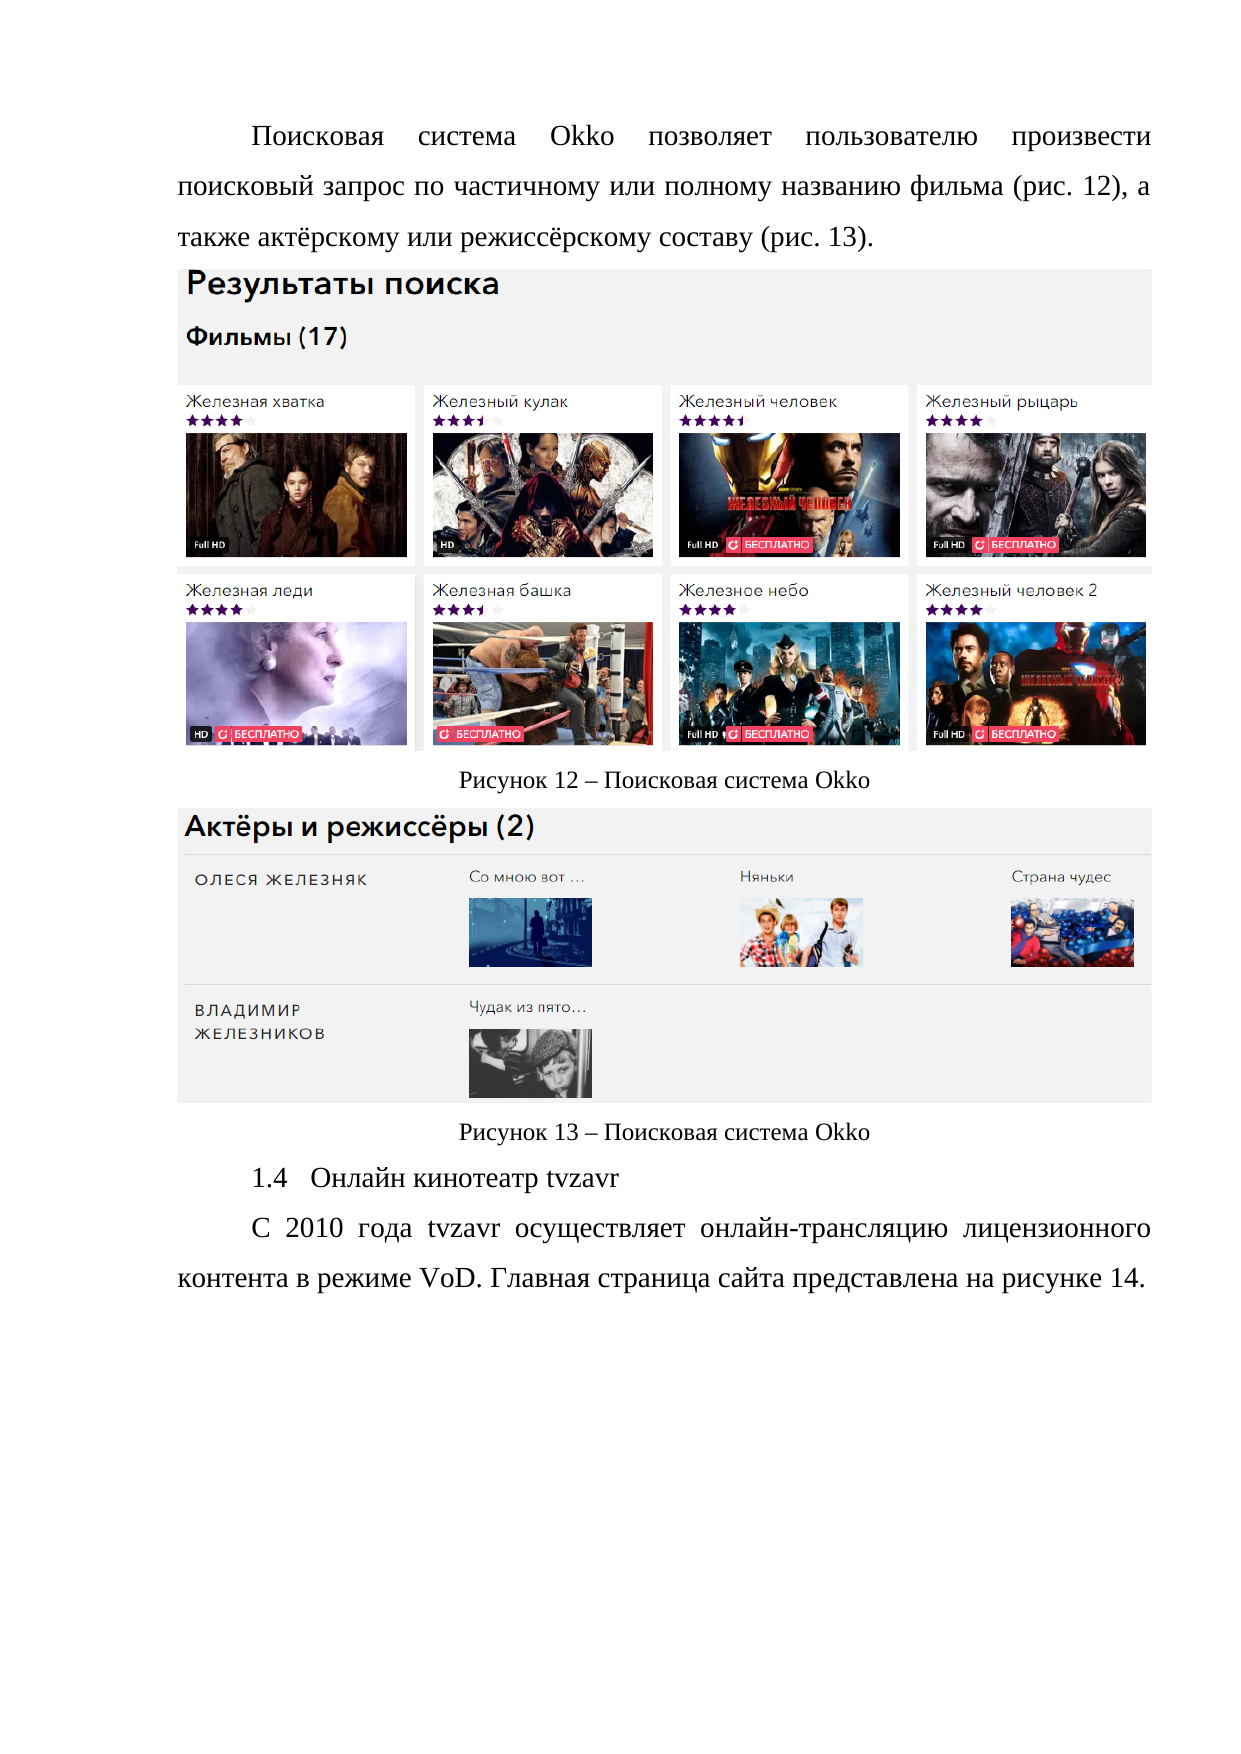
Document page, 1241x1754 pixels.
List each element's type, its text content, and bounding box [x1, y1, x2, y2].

text Рисунок 13 – Поисковая система Okko [177, 1117, 1152, 1145]
text Поисковая система Okko позволяет пользователю произвести поисковый запрос по частичному или полному названию фильма (рис. 12), а также актёрскому или режиссёрскому составу (рис. 13). [177, 118, 1152, 252]
picture [177, 269, 1152, 751]
subtitle Онлайн кинотеатр tvzavr [177, 1160, 1152, 1193]
text С 2010 года tvzavr осуществляет онлайн-трансляцию лицензионного контента в режиме VoD. Главная страница сайта представлена на рисунке 14. [177, 1210, 1152, 1294]
text Рисунок 12 – Поисковая система Okko [177, 765, 1152, 794]
picture [177, 808, 1152, 1103]
